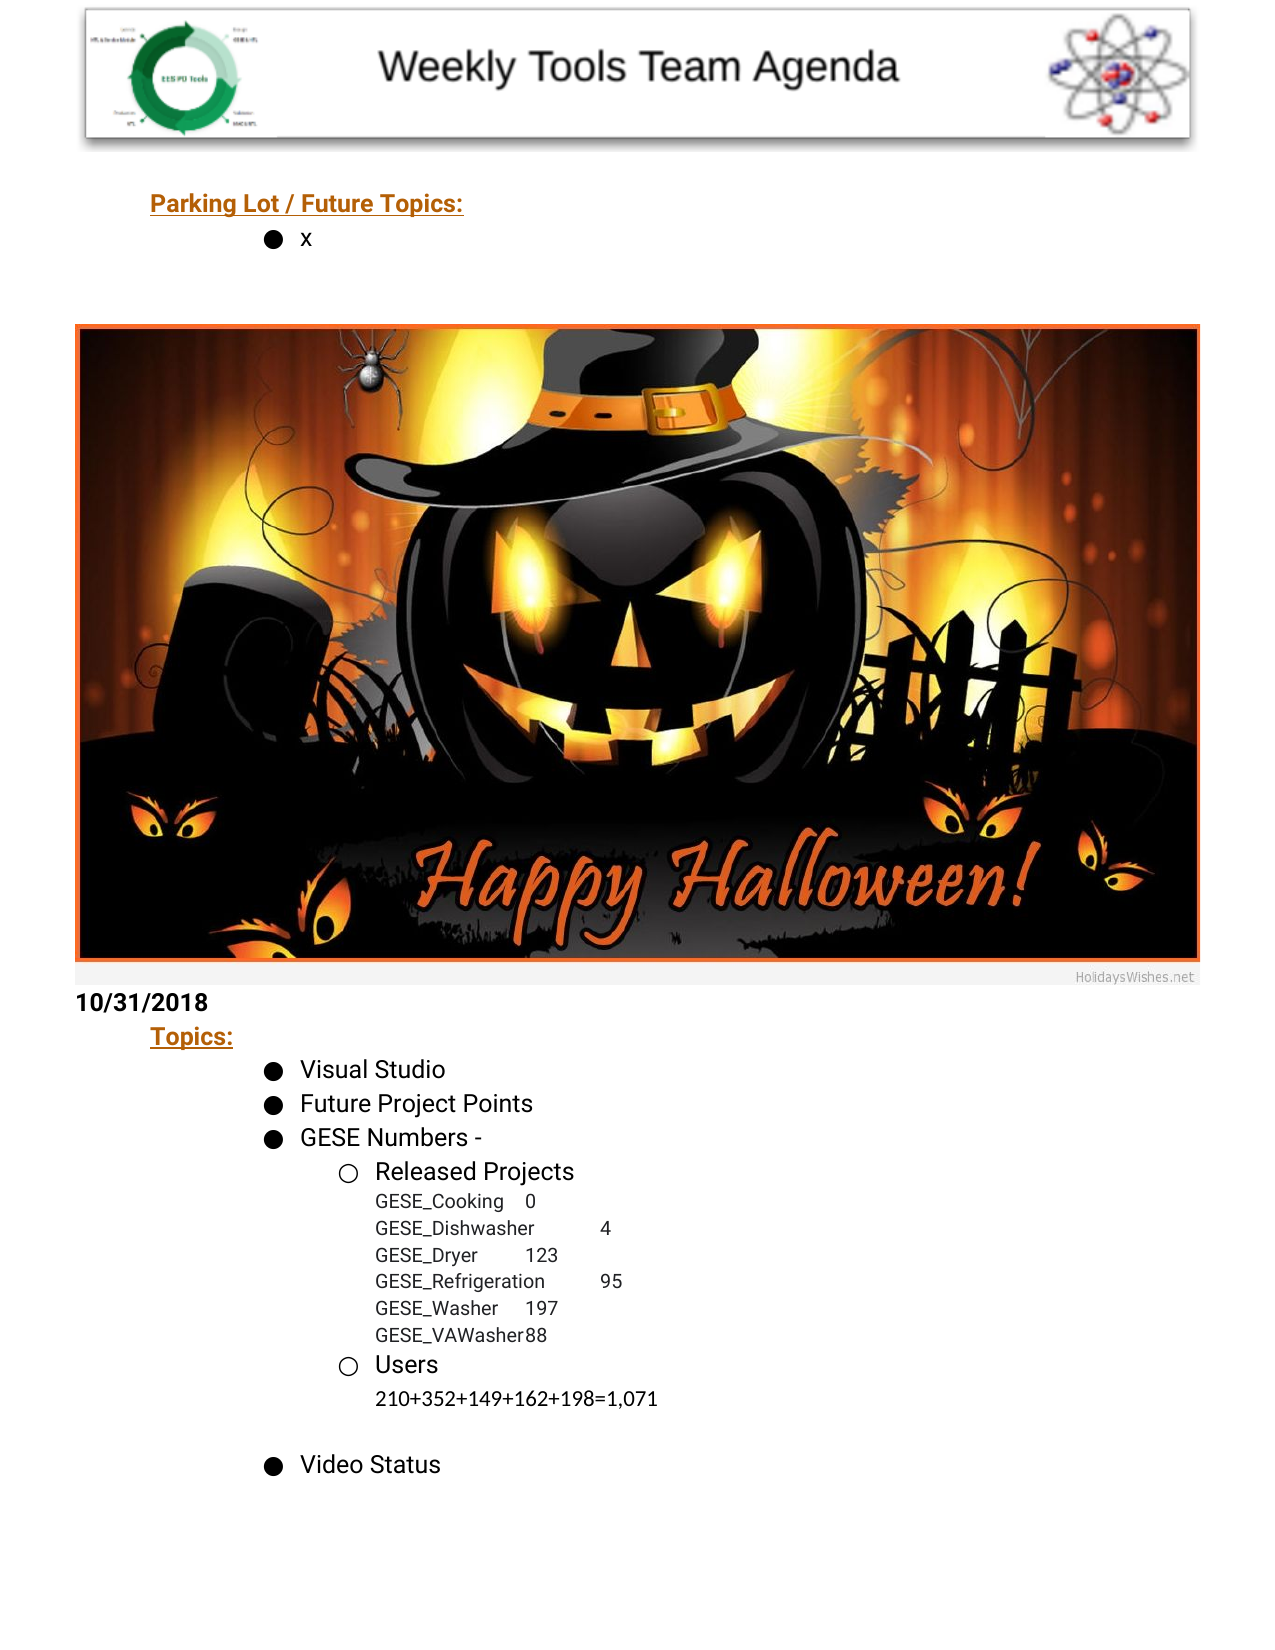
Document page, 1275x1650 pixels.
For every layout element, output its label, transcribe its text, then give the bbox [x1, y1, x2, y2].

text Topics: [150, 1022, 1200, 1051]
text Parking Lot / Future Topics: [150, 189, 1200, 219]
picture [75, 0, 1200, 152]
picture [75, 324, 1200, 985]
text 210+352+149+162+198=1,071 [375, 1384, 1200, 1412]
list GESE Numbers - [262, 1123, 1200, 1152]
list Users [337, 1350, 1200, 1379]
list Visual Studio [262, 1056, 1200, 1085]
text 10/31/2018 [75, 988, 1200, 1018]
list Released Projects [337, 1157, 1200, 1186]
list Video Status [262, 1450, 1200, 1479]
text GESE_Cooking 0 GESE_Dishwasher 4 GESE_Dryer 123 GESE_Refrigeration 95 GESE_Washer 197 GESE_VAWasher 88 [375, 1190, 1200, 1347]
list x [262, 223, 1200, 252]
list Future Project Points [262, 1089, 1200, 1119]
